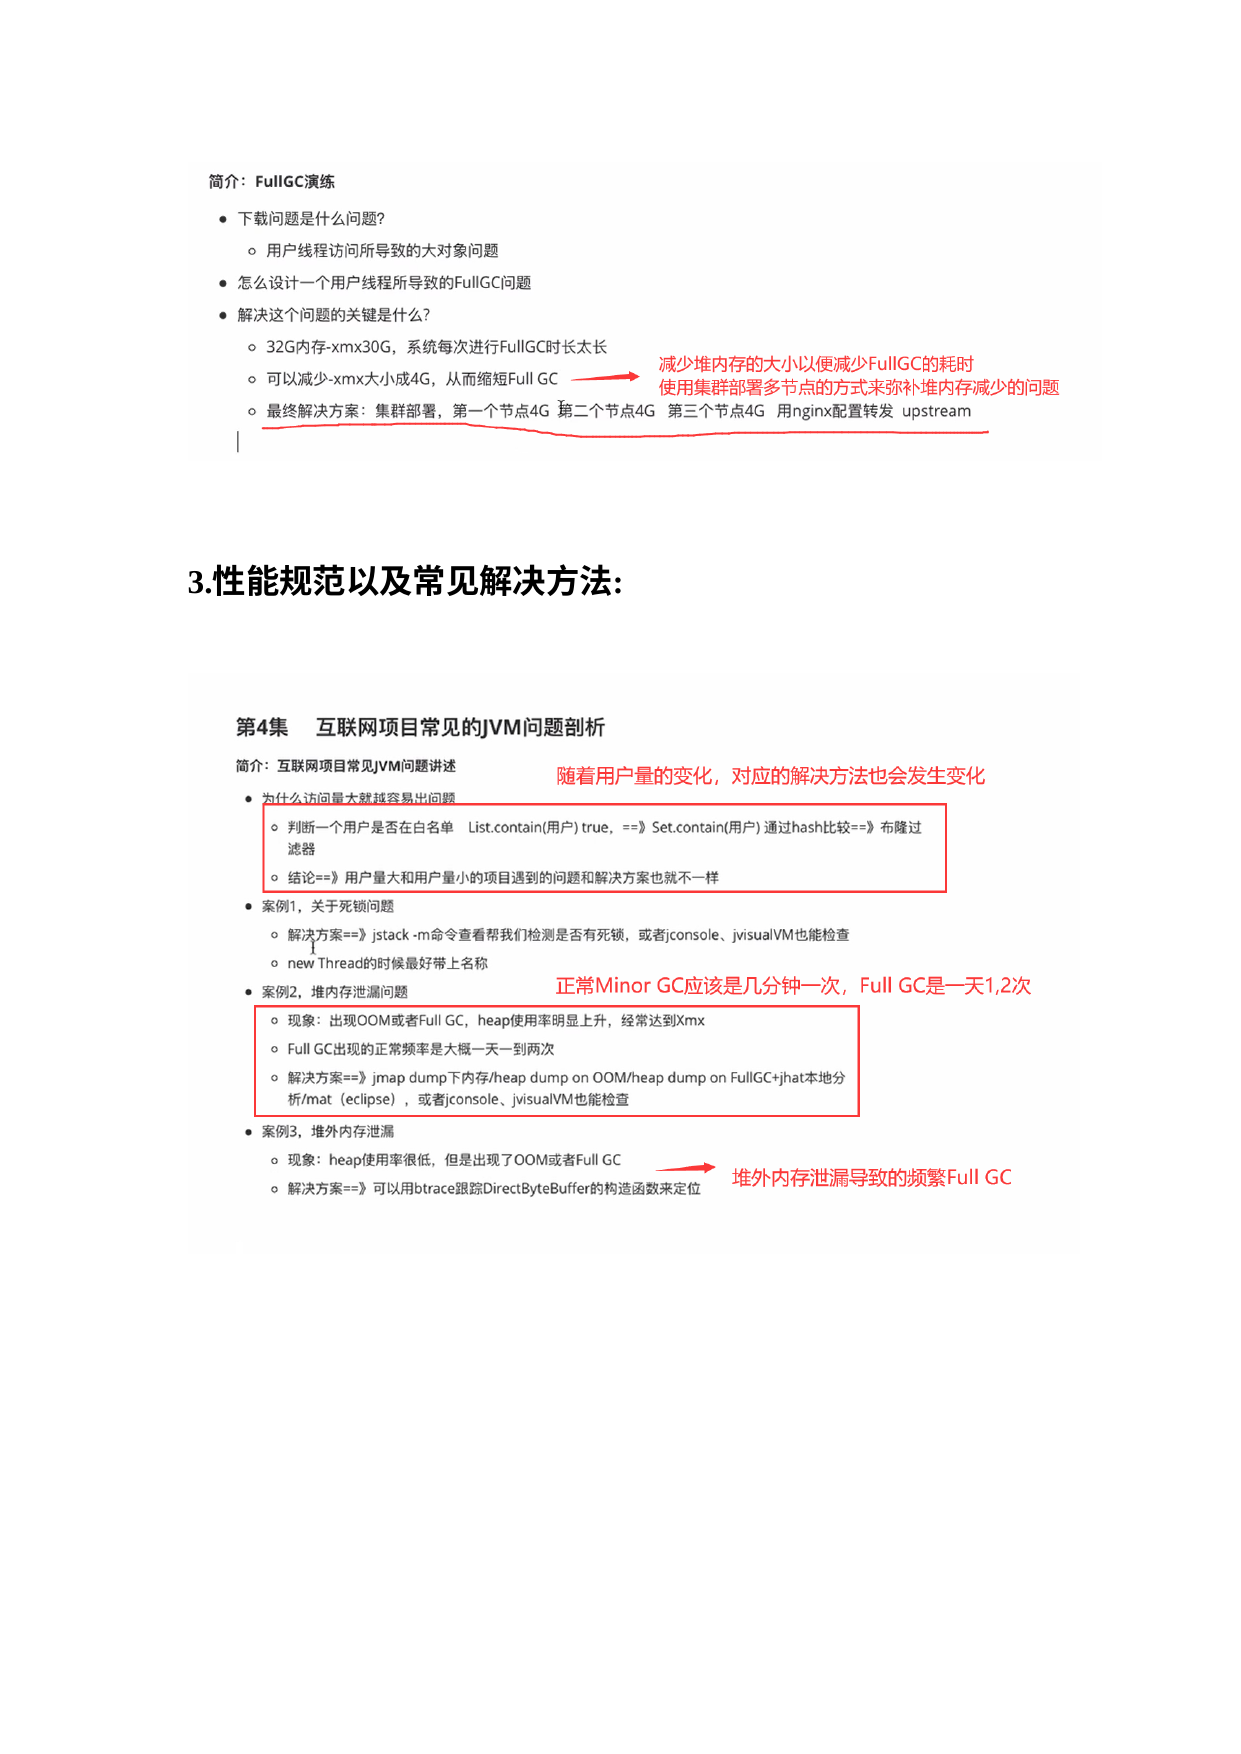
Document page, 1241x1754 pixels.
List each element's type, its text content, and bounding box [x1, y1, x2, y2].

subtitle 3.性能规范以及常见解决方法: [187, 547, 1053, 612]
picture [187, 162, 1103, 461]
picture [187, 673, 1080, 1254]
